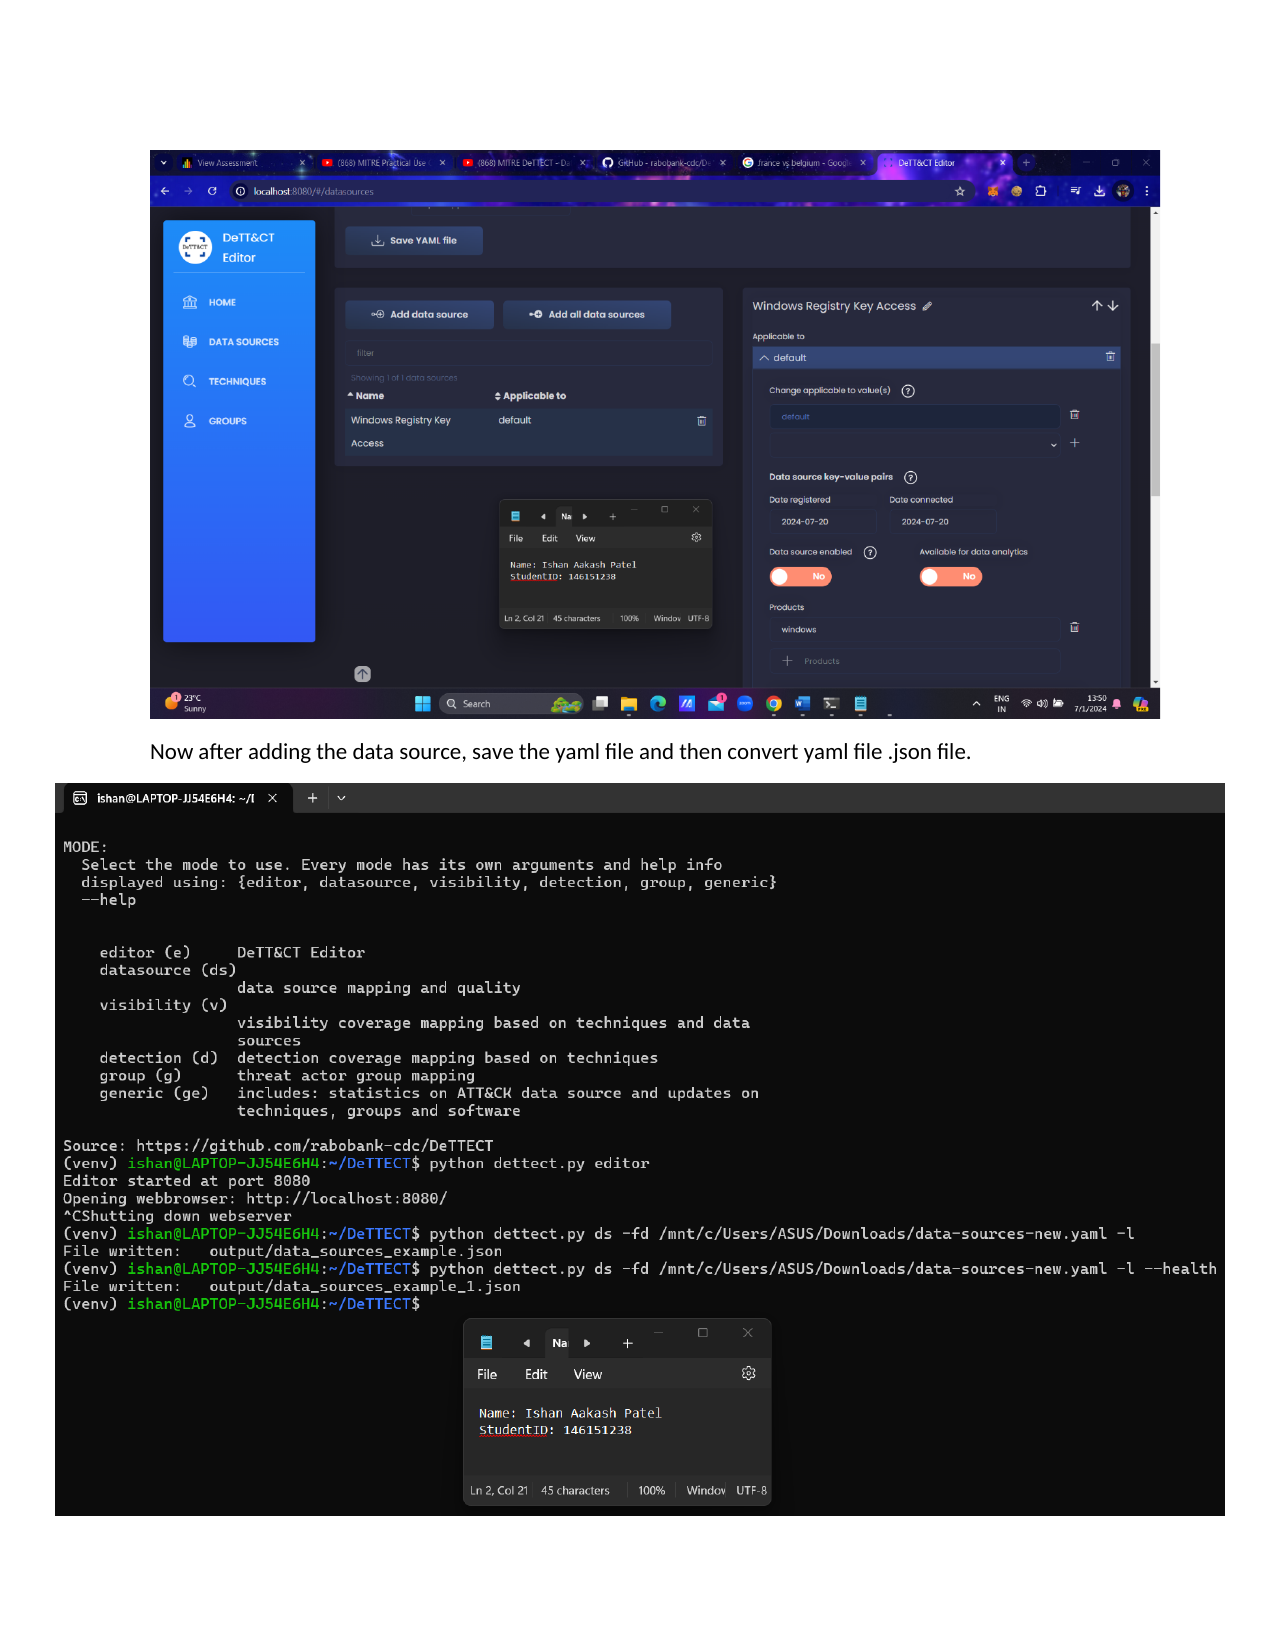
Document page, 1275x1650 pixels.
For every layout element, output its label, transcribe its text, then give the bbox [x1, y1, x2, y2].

picture [150, 150, 1160, 719]
picture [55, 783, 1225, 1516]
text Now after adding the data source, save the yaml file and then convert yaml file .json file. [150, 737, 1125, 765]
